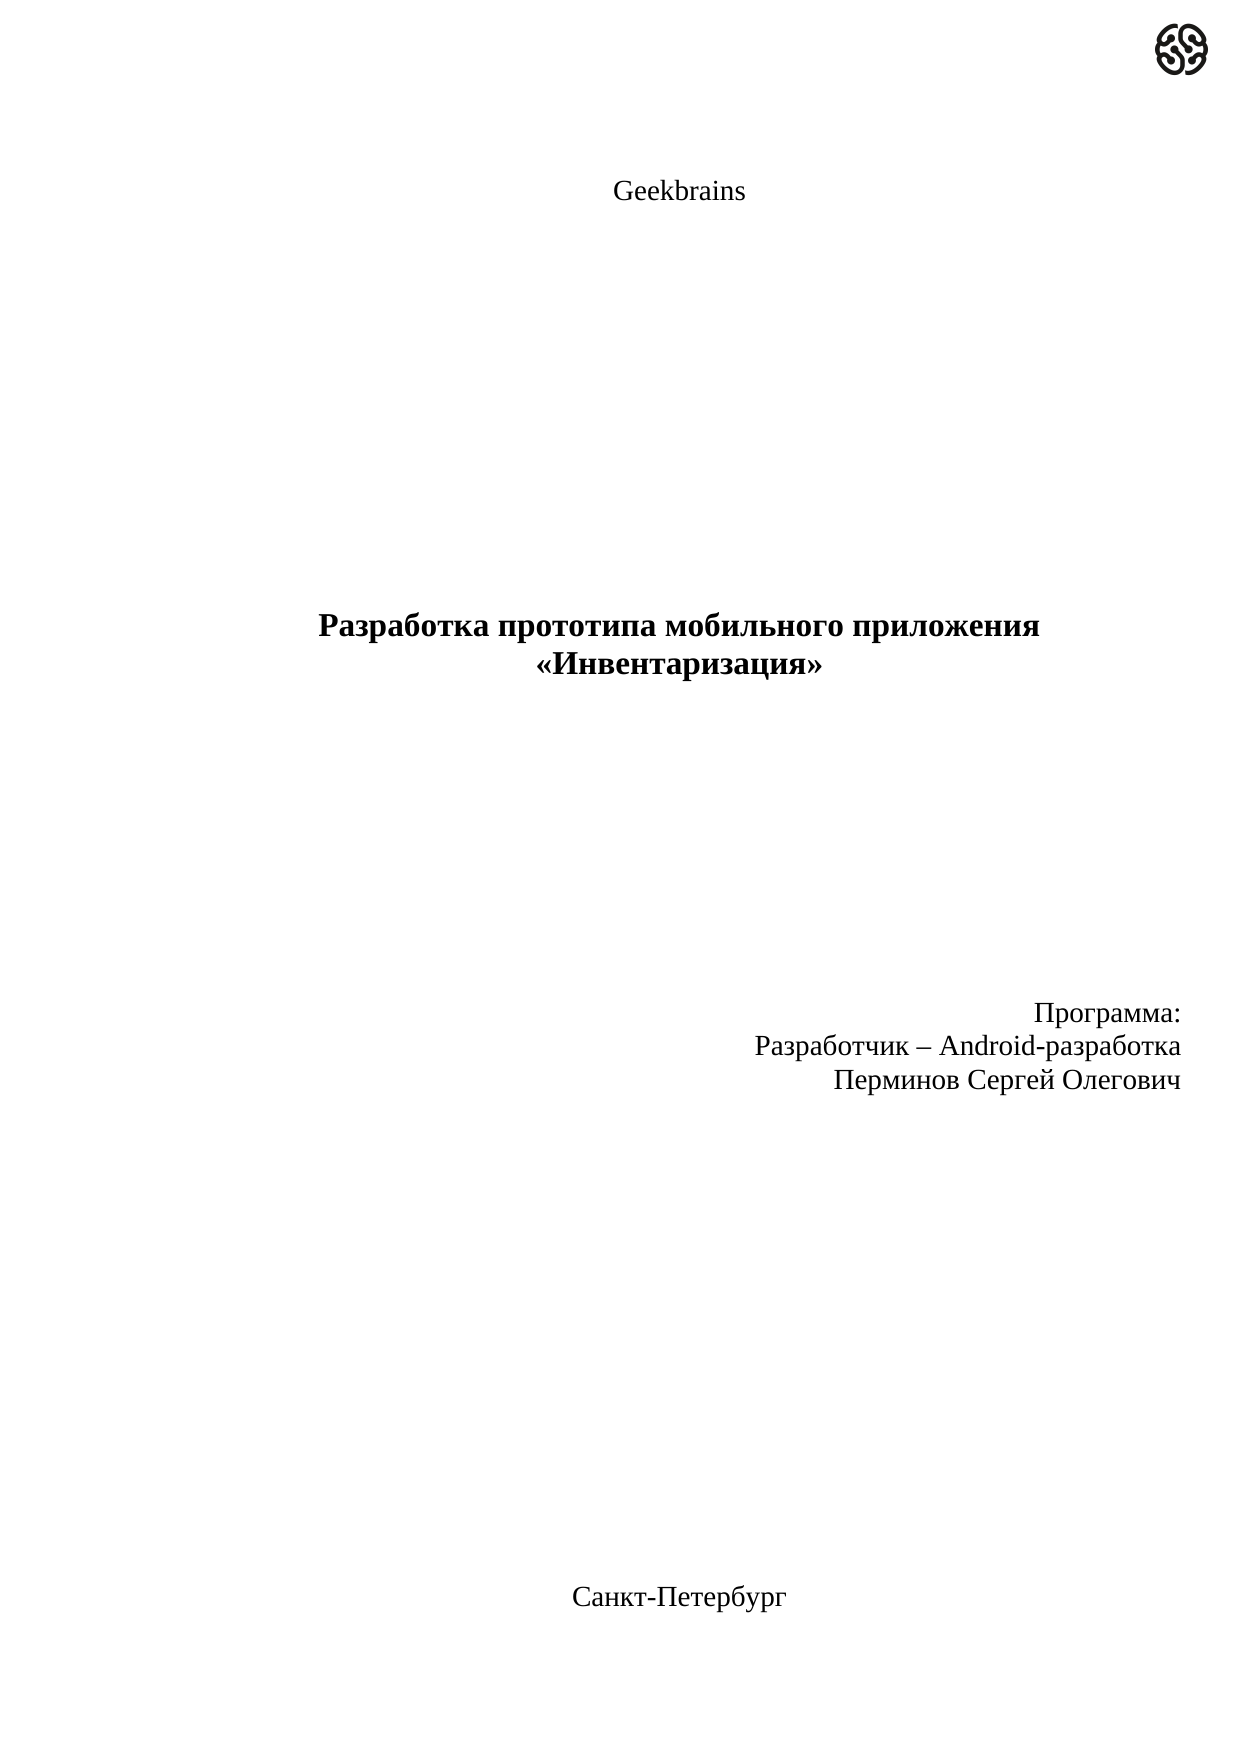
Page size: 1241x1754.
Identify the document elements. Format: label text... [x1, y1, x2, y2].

text Geekbrains [177, 173, 1181, 207]
text Программа: [177, 995, 1181, 1028]
picture [1155, 23, 1208, 76]
text Санкт-Петербург [177, 1579, 1181, 1612]
text Разработчик – Android-разработка [177, 1028, 1181, 1062]
text Перминов Сергей Олегович [177, 1062, 1181, 1095]
text Разработка прототипа мобильного приложения «Инвентаризация» [177, 605, 1181, 682]
